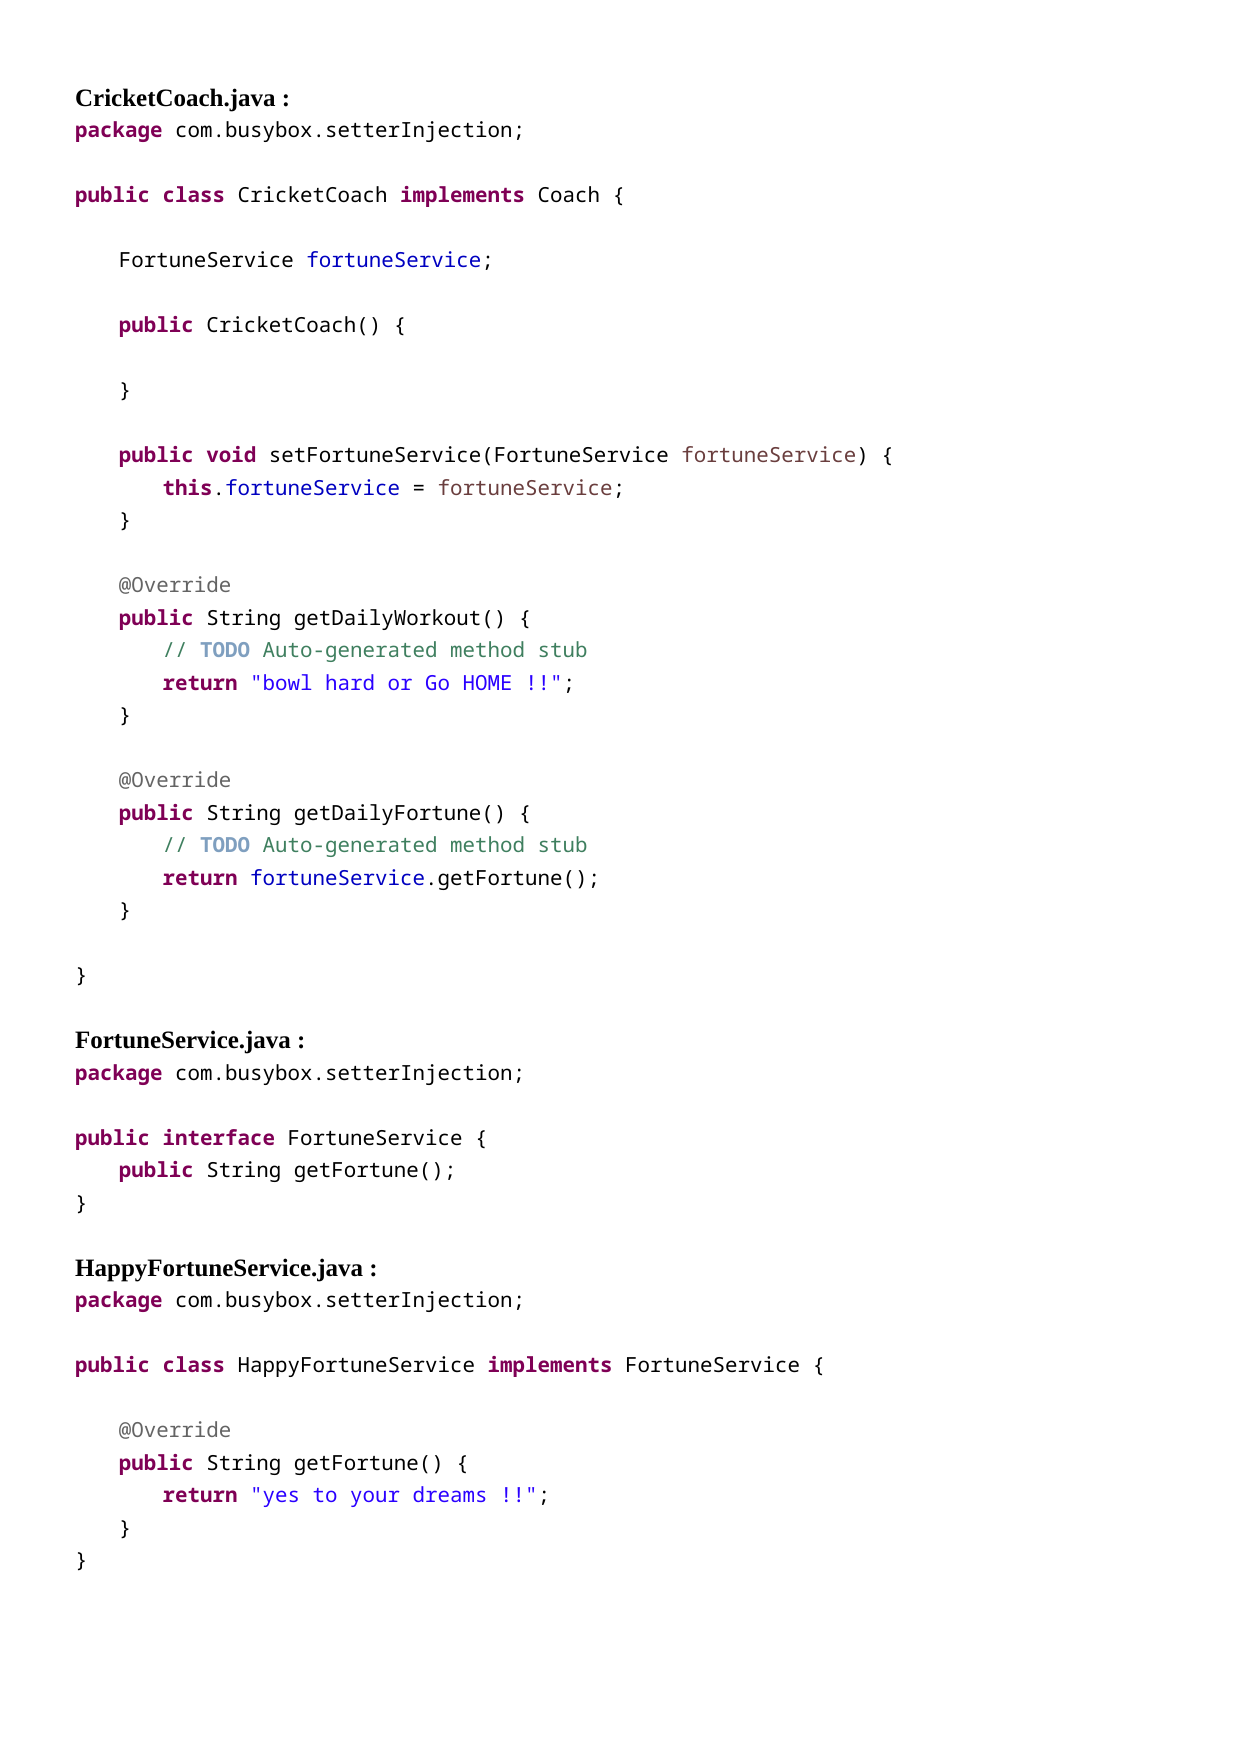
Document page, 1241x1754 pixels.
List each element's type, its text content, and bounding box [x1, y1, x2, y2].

text public class CricketCoach implements Coach { [75, 178, 1165, 211]
text } [75, 958, 1165, 991]
text public CricketCoach() { [75, 308, 1165, 341]
text @Override [75, 763, 1165, 796]
text return "bowl hard or Go HOME !!"; [75, 666, 1165, 698]
text } [75, 698, 1165, 731]
text package com.busybox.setterInjection; [75, 1283, 1165, 1316]
text HappyFortuneService.java : [75, 1251, 1165, 1283]
text package com.busybox.setterInjection; [75, 113, 1165, 146]
text public void setFortuneService(FortuneService fortuneService) { [75, 438, 1165, 471]
text } [75, 893, 1165, 926]
text } [75, 1511, 1165, 1543]
text FortuneService fortuneService; [75, 243, 1165, 276]
text public String getDailyWorkout() { [75, 601, 1165, 633]
text } [75, 1186, 1165, 1218]
text @Override [75, 1413, 1165, 1446]
text public String getFortune() { [75, 1446, 1165, 1478]
text this.fortuneService = fortuneService; [75, 471, 1165, 503]
text FortuneService.java : [75, 1023, 1165, 1056]
text public String getFortune(); [75, 1153, 1165, 1186]
text return "yes to your dreams !!"; [75, 1478, 1165, 1511]
text return fortuneService.getFortune(); [75, 861, 1165, 893]
text // TODO Auto-generated method stub [75, 828, 1165, 861]
text } [75, 1543, 1165, 1576]
text public class HappyFortuneService implements FortuneService { [75, 1348, 1165, 1381]
text public interface FortuneService { [75, 1121, 1165, 1153]
text package com.busybox.setterInjection; [75, 1056, 1165, 1088]
text public String getDailyFortune() { [75, 796, 1165, 828]
text // TODO Auto-generated method stub [75, 633, 1165, 666]
text @Override [75, 568, 1165, 601]
text } [75, 373, 1165, 406]
text CricketCoach.java : [75, 81, 1165, 113]
text } [75, 503, 1165, 536]
